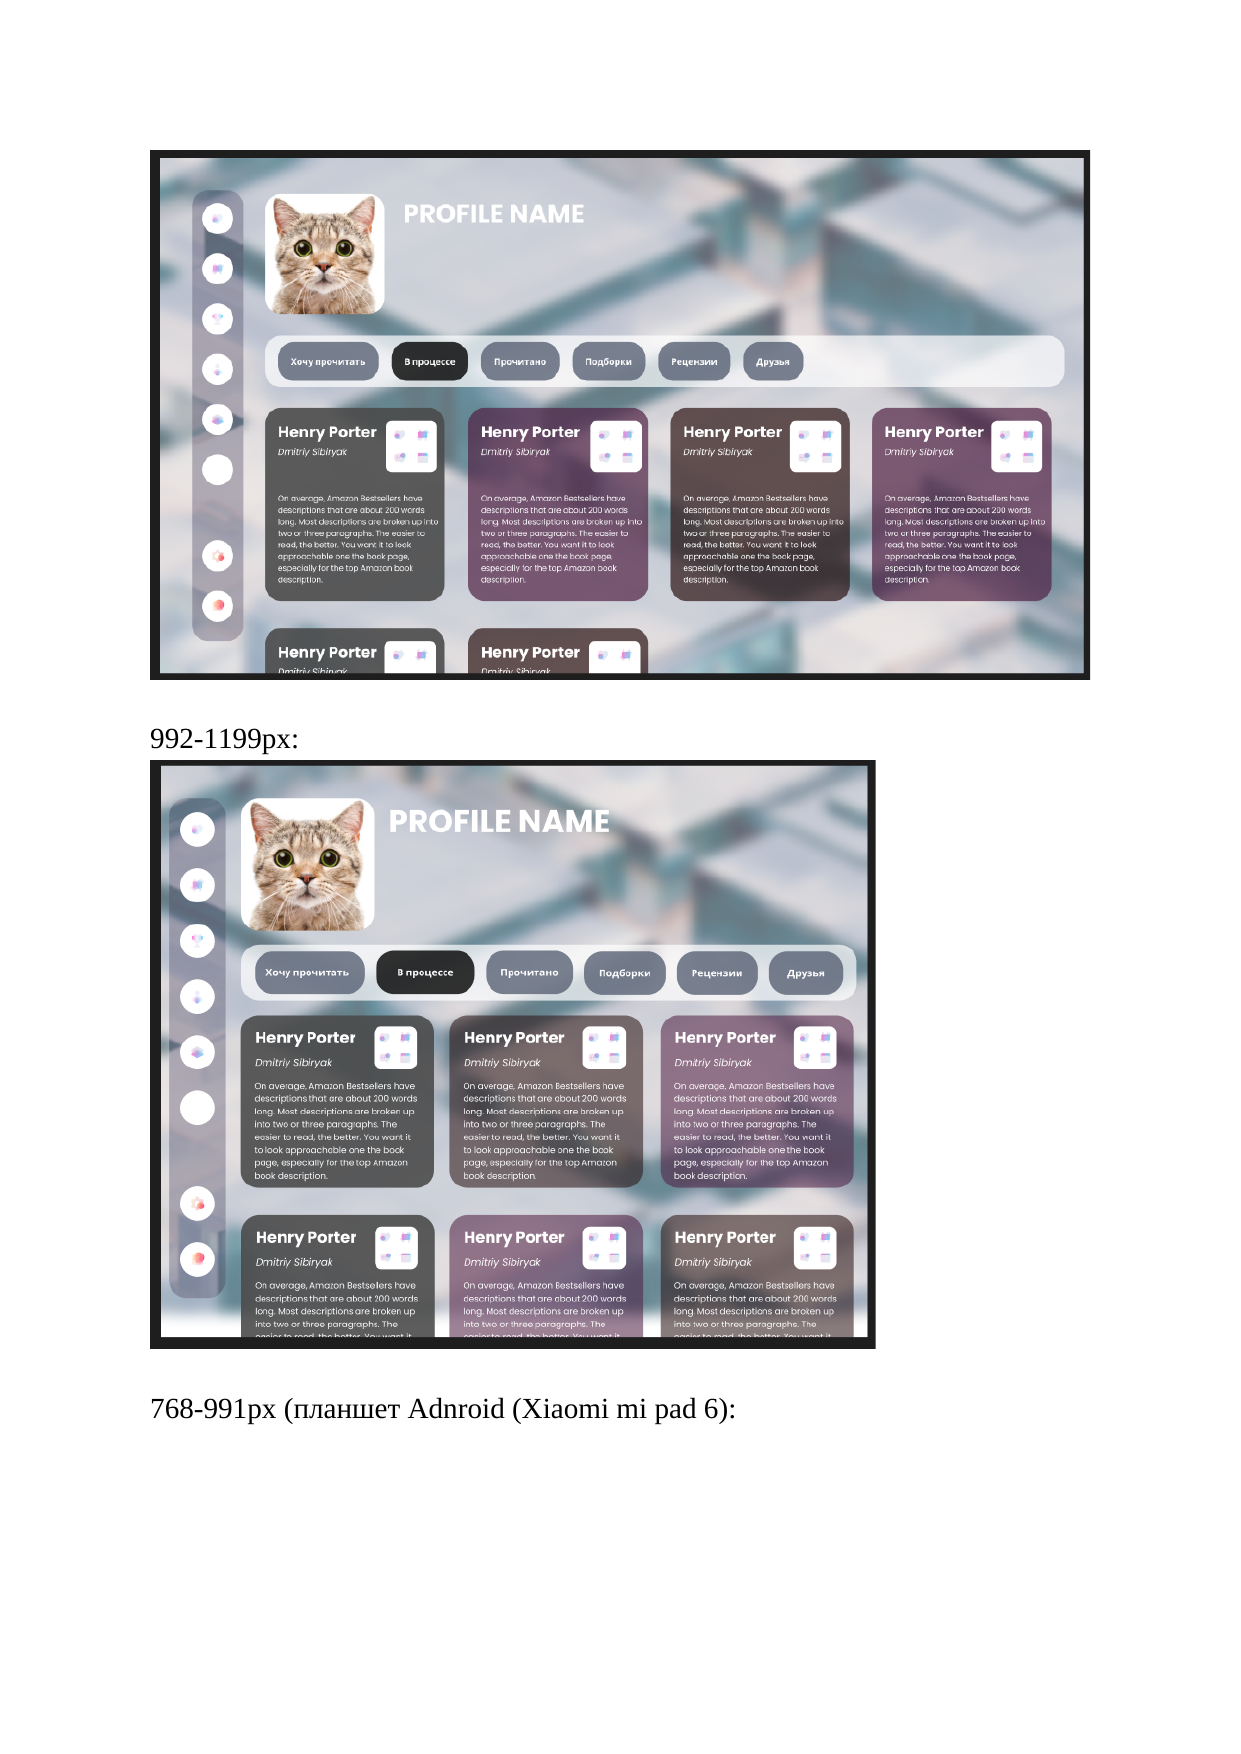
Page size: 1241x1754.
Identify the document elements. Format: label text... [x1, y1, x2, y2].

picture [150, 150, 1091, 680]
text 768-991px (планшет Adnroid (Xiaomi mi pad 6): [150, 1391, 1090, 1424]
picture [150, 760, 876, 1349]
text 992-1199px: [150, 722, 1090, 755]
